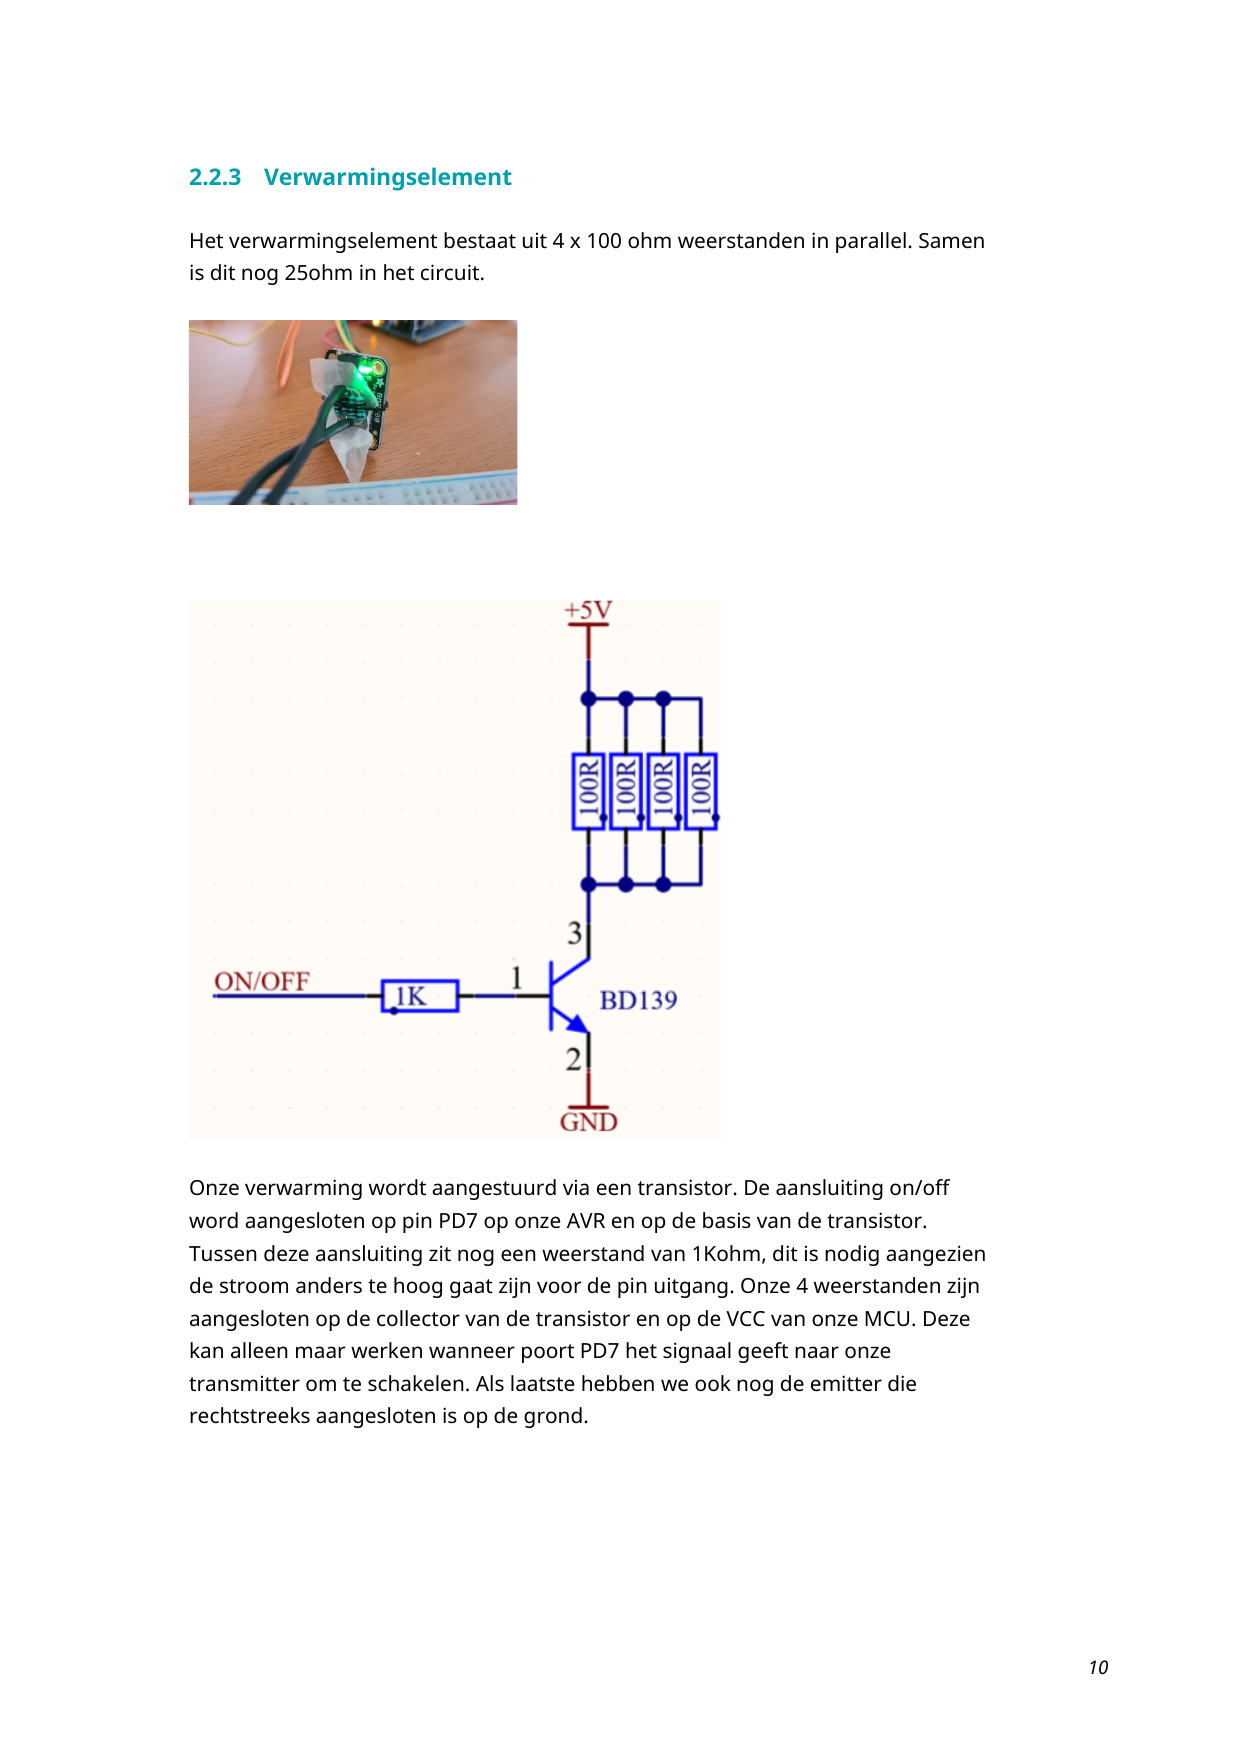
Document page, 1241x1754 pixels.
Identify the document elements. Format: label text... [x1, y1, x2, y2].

text Onze verwarming wordt aangestuurd via een transistor. De aansluiting on/off word aangesloten op pin PD7 op onze AVR en op de basis van de transistor. Tussen deze aansluiting zit nog een weerstand van 1Kohm, dit is nodig aangezien de stroom anders te hoog gaat zijn voor de pin uitgang. Onze 4 weerstanden zijn aangesloten op de collector van de transistor en op de VCC van onze MCU. Deze kan alleen maar werken wanneer poort PD7 het signaal geeft naar onze transmitter om te schakelen. Als laatste hebben we ook nog de emitter die rechtstreeks aangesloten is op de grond. [189, 1173, 992, 1430]
subtitle Verwarmingselement [189, 161, 992, 192]
picture [188, 600, 722, 1141]
picture [188, 320, 518, 505]
text Het verwarmingselement bestaat uit 4 x 100 ohm weerstanden in parallel. Samen is dit nog 25ohm in het circuit. [189, 226, 992, 287]
